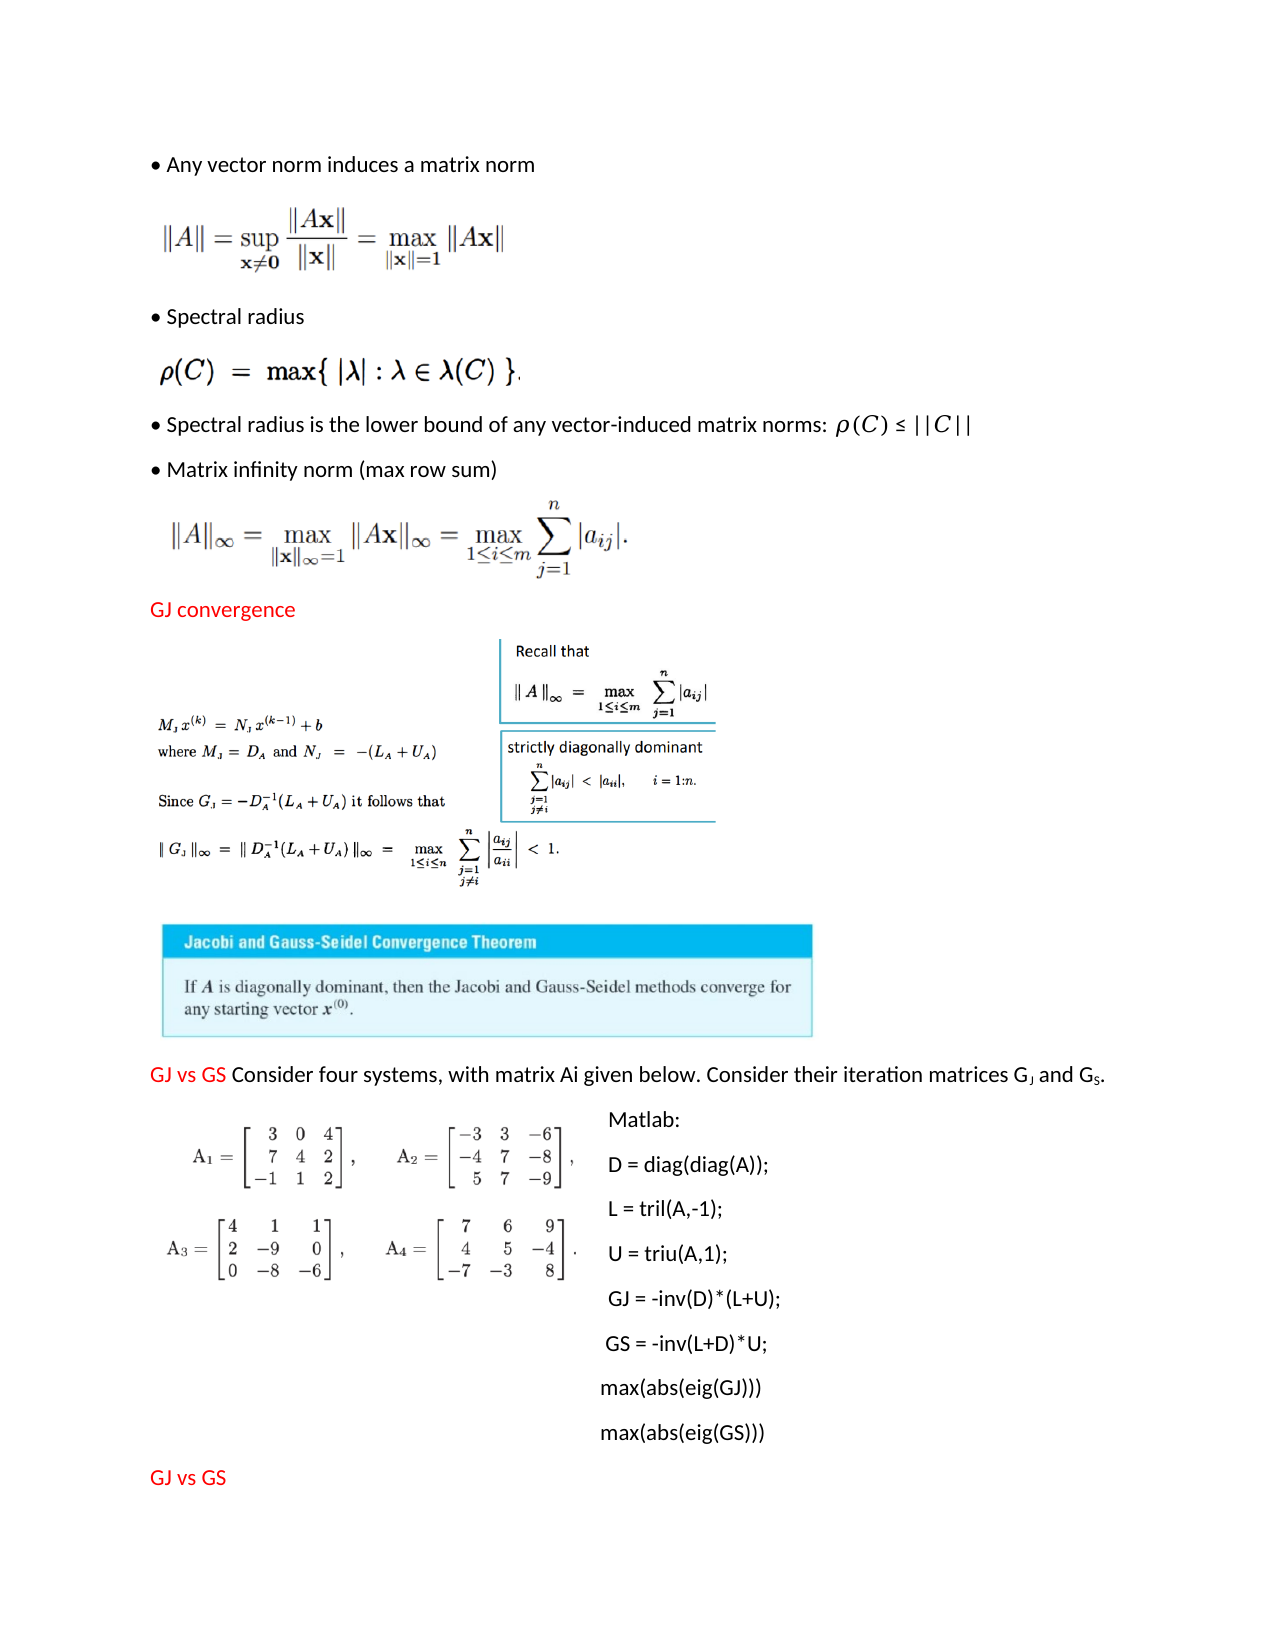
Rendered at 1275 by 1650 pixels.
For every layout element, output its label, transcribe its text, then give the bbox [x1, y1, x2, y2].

text U = triu(A,1); [589, 1239, 1125, 1267]
picture [150, 194, 521, 286]
text • Spectral radius [150, 302, 1125, 330]
text GS = -inv(L+D)*U; [525, 1329, 1125, 1357]
text GJ convergence [150, 595, 1125, 623]
text • Any vector norm induces a matrix norm [150, 150, 1125, 178]
text D = diag(diag(A)); [589, 1150, 1125, 1178]
picture [150, 907, 823, 1044]
picture [150, 346, 529, 394]
text max(abs(eig(GJ))) [525, 1373, 1125, 1401]
picture [150, 1105, 589, 1292]
text • Matrix infinity norm (max row sum) [150, 455, 1125, 483]
picture [150, 500, 657, 579]
text GJ vs GS [150, 1463, 1125, 1491]
text GJ vs GS Consider four systems, with matrix Ai given below. Consider their iteration matrices GJ and GS. [150, 1061, 1125, 1088]
picture [150, 639, 716, 892]
text max(abs(eig(GS))) [525, 1418, 1125, 1446]
text GJ = -inv(D)*(L+U); [150, 1284, 1125, 1312]
text L = tril(A,-1); [589, 1194, 1125, 1223]
text Matlab: [589, 1105, 1125, 1133]
text • Spectral radius is the lower bound of any vector-induced matrix norms: 𝜌(𝐶) ≤ ||𝐶|| [150, 410, 1125, 439]
